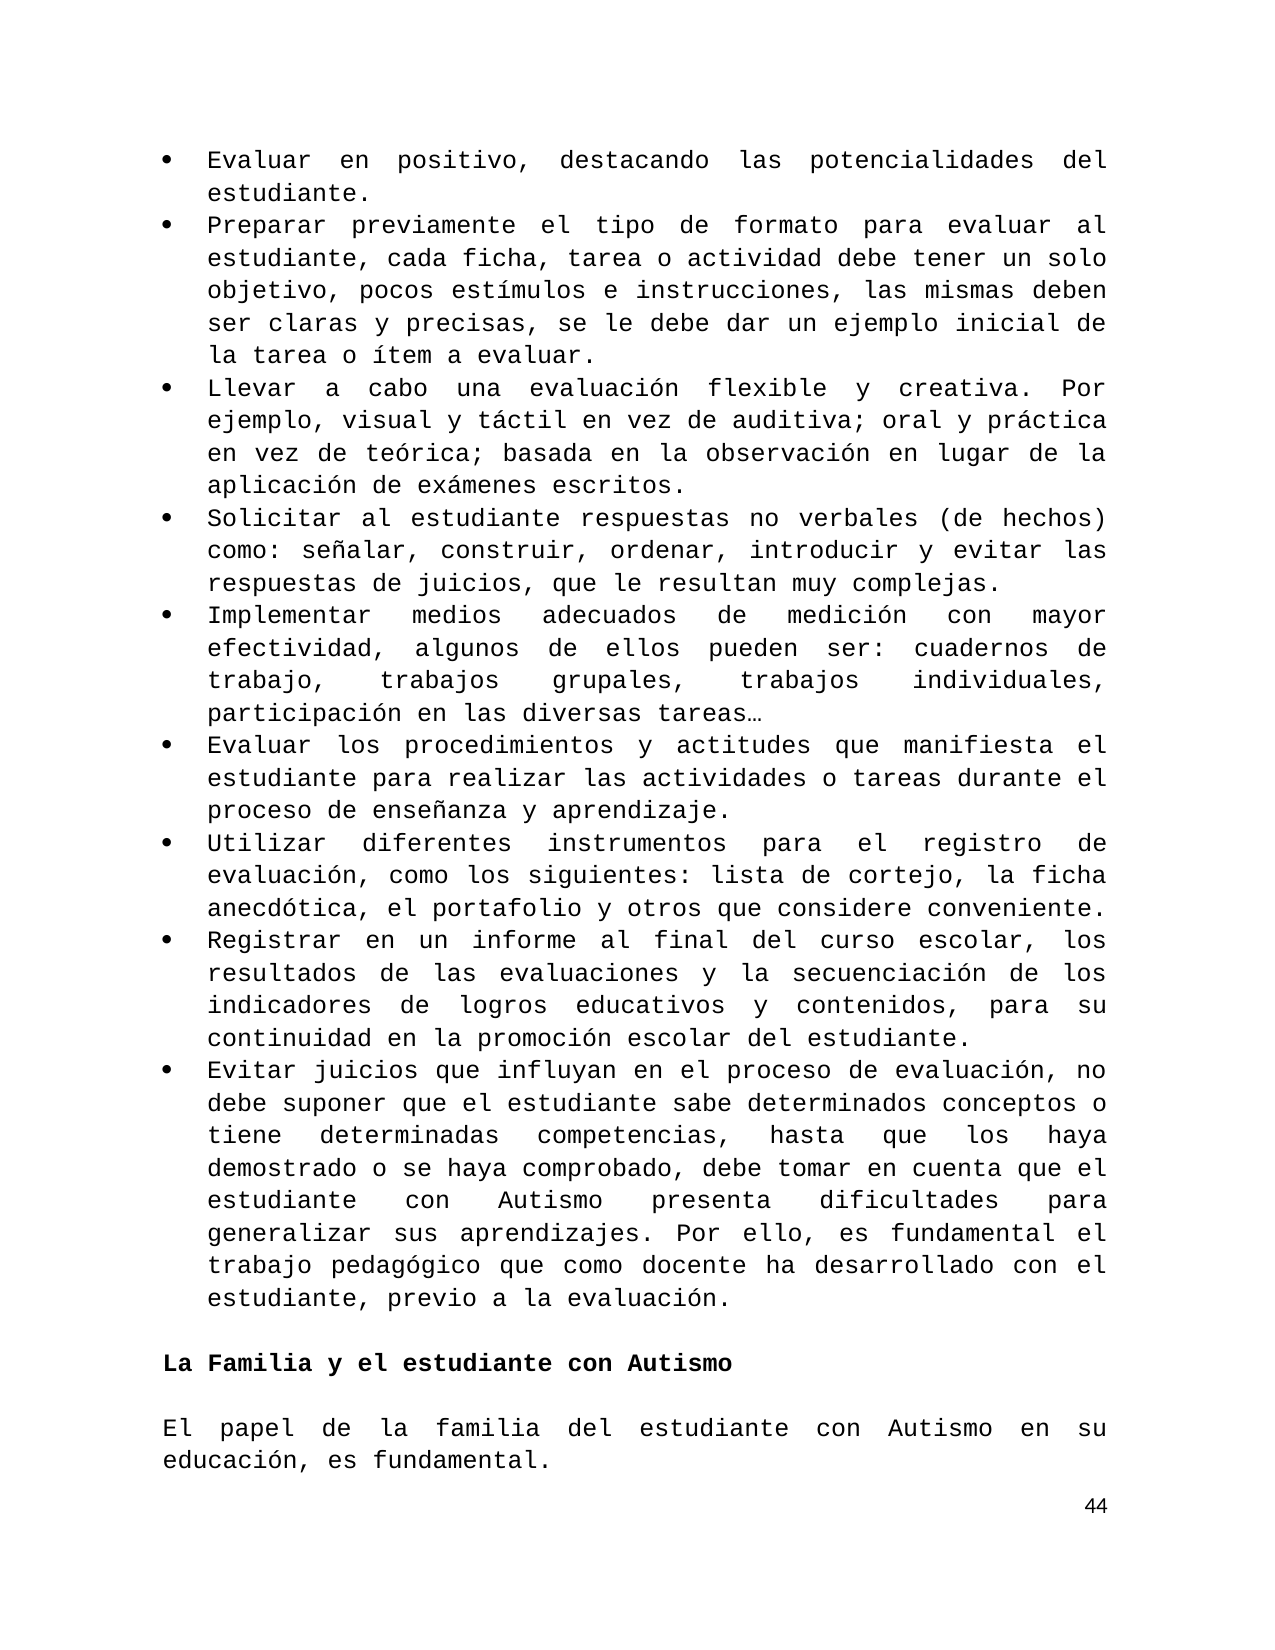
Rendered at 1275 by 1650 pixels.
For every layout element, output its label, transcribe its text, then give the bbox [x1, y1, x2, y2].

list Evaluar en positivo, destacando las potencialidades del estudiante. [162, 148, 1107, 208]
list Evaluar los procedimientos y actitudes que manifiesta el estudiante para realizar las actividades o tareas durante el proceso de enseñanza y aprendizaje. [162, 733, 1107, 826]
list Registrar en un informe al final del curso escolar, los resultados de las evaluaciones y la secuenciación de los indicadores de logros educativos y contenidos, para su continuidad en la promoción escolar del estudiante. [162, 928, 1107, 1053]
list Evitar juicios que influyan en el proceso de evaluación, no debe suponer que el estudiante sabe determinados conceptos o tiene determinadas competencias, hasta que los haya demostrado o se haya comprobado, debe tomar en cuenta que el estudiante con Autismo presenta dificultades para generalizar sus aprendizajes. Por ello, es fundamental el trabajo pedagógico que como docente ha desarrollado con el estudiante, previo a la evaluación. [162, 1058, 1107, 1313]
list Preparar previamente el tipo de formato para evaluar al estudiante, cada ficha, tarea o actividad debe tener un solo objetivo, pocos estímulos e instrucciones, las mismas deben ser claras y precisas, se le debe dar un ejemplo inicial de la tarea o ítem a evaluar. [162, 213, 1107, 371]
list Llevar a cabo una evaluación flexible y creativa. Por ejemplo, visual y táctil en vez de auditiva; oral y práctica en vez de teórica; basada en la observación en lugar de la aplicación de exámenes escritos. [162, 375, 1107, 501]
text El papel de la familia del estudiante con Autismo en su educación, es fundamental. [162, 1415, 1107, 1476]
list Implementar medios adecuados de medición con mayor efectividad, algunos de ellos pueden ser: cuadernos de trabajo, trabajos grupales, trabajos individuales, participación en las diversas tareas… [162, 603, 1107, 728]
text La Familia y el estudiante con Autismo [162, 1350, 1107, 1378]
list Solicitar al estudiante respuestas no verbales (de hechos) como: señalar, construir, ordenar, introducir y evitar las respuestas de juicios, que le resultan muy complejas. [162, 505, 1107, 598]
list Utilizar diferentes instrumentos para el registro de evaluación, como los siguientes: lista de cortejo, la ficha anecdótica, el portafolio y otros que considere conveniente. [162, 830, 1107, 923]
